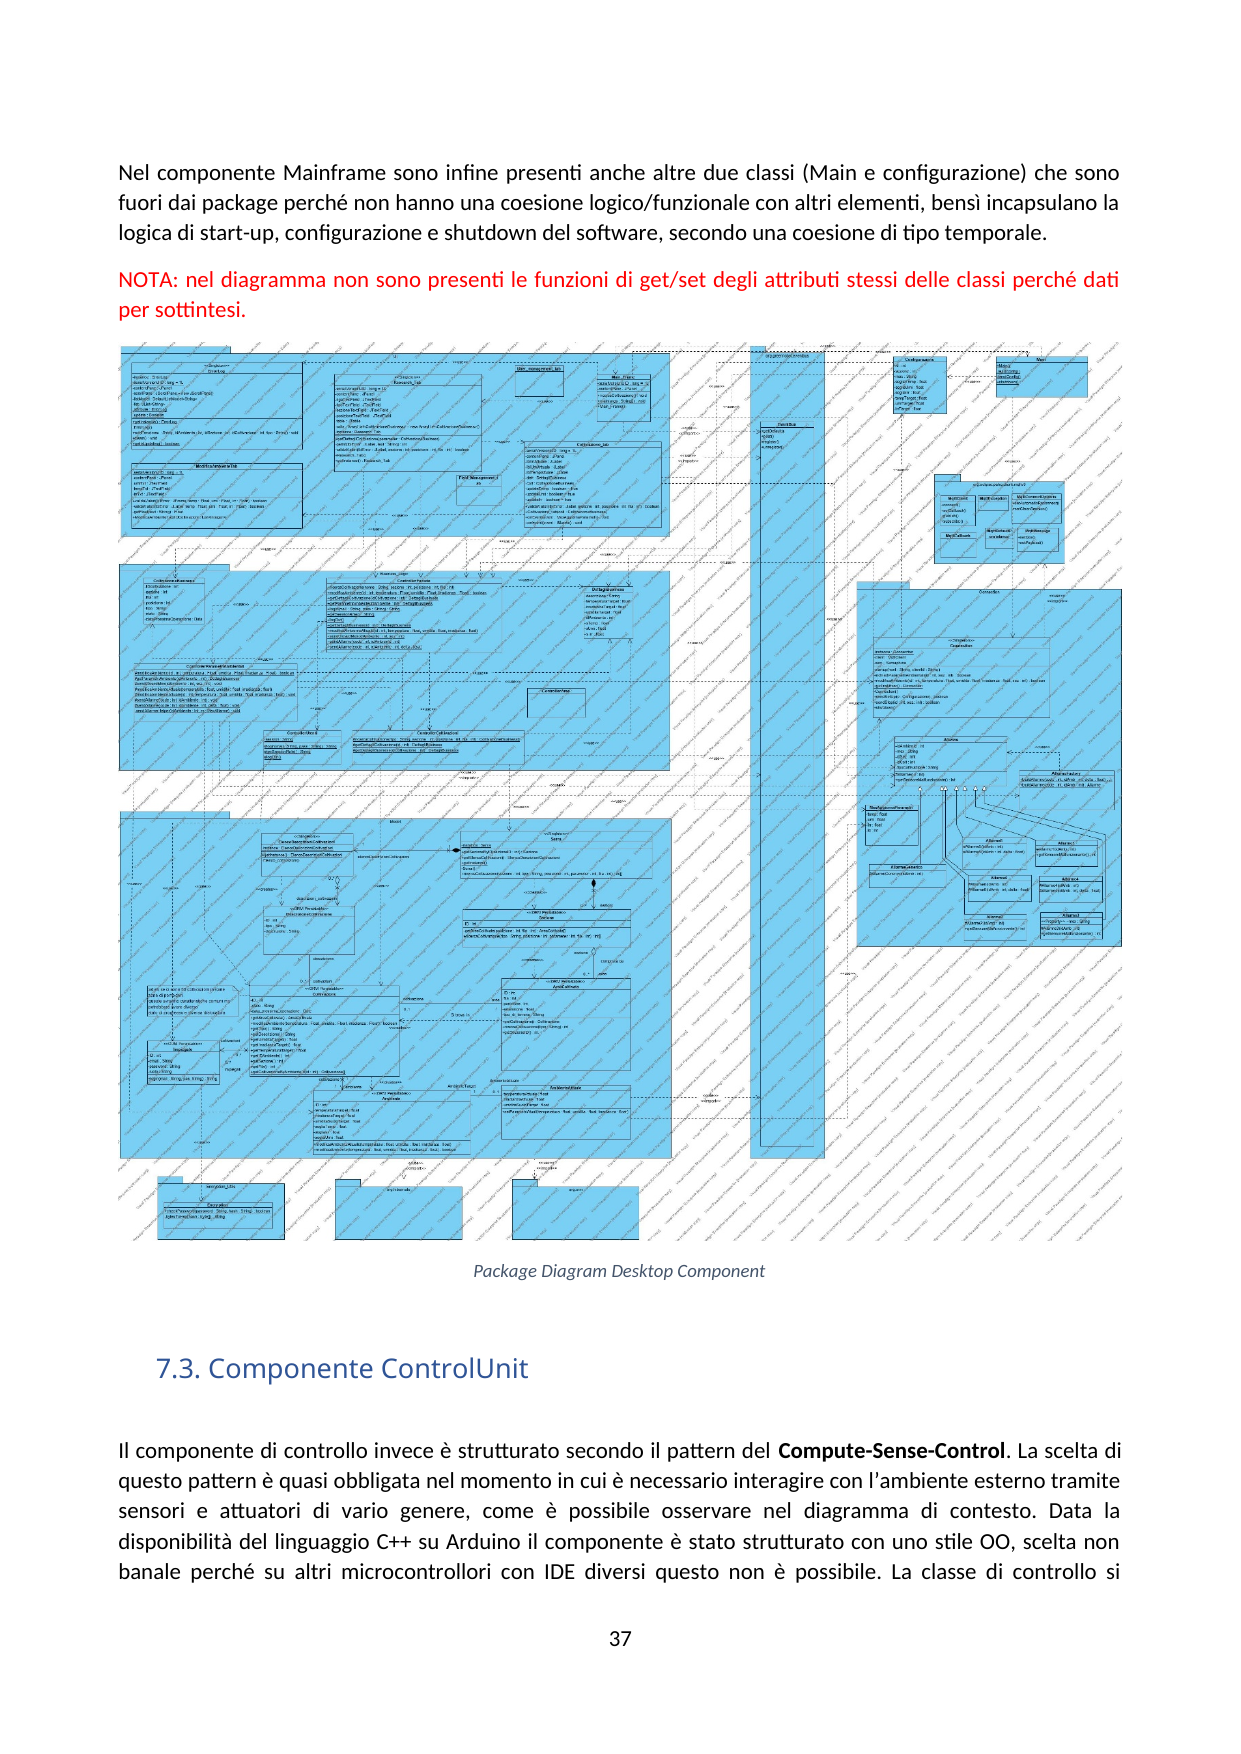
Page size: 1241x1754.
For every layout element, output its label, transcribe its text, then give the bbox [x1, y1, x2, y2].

subtitle 7.3. Componente ControlUnit [156, 1349, 1122, 1386]
text Package Diagram Desktop Component [118, 1259, 1122, 1282]
text Nel componente Mainframe sono infine presenti anche altre due classi (Main e configurazione) che sono fuori dai package perché non hanno una coesione logico/funzionale con altri elementi, bensì incapsulano la logica di start-up, configurazione e shutdown del software, secondo una coesione di tipo temporale. [118, 158, 1122, 246]
text NOTA: nel diagramma non sono presenti le funzioni di get/set degli attributi stessi delle classi perché dati per sottintesi. [118, 265, 1122, 323]
picture [118, 342, 1123, 1241]
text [118, 1436, 1122, 1585]
